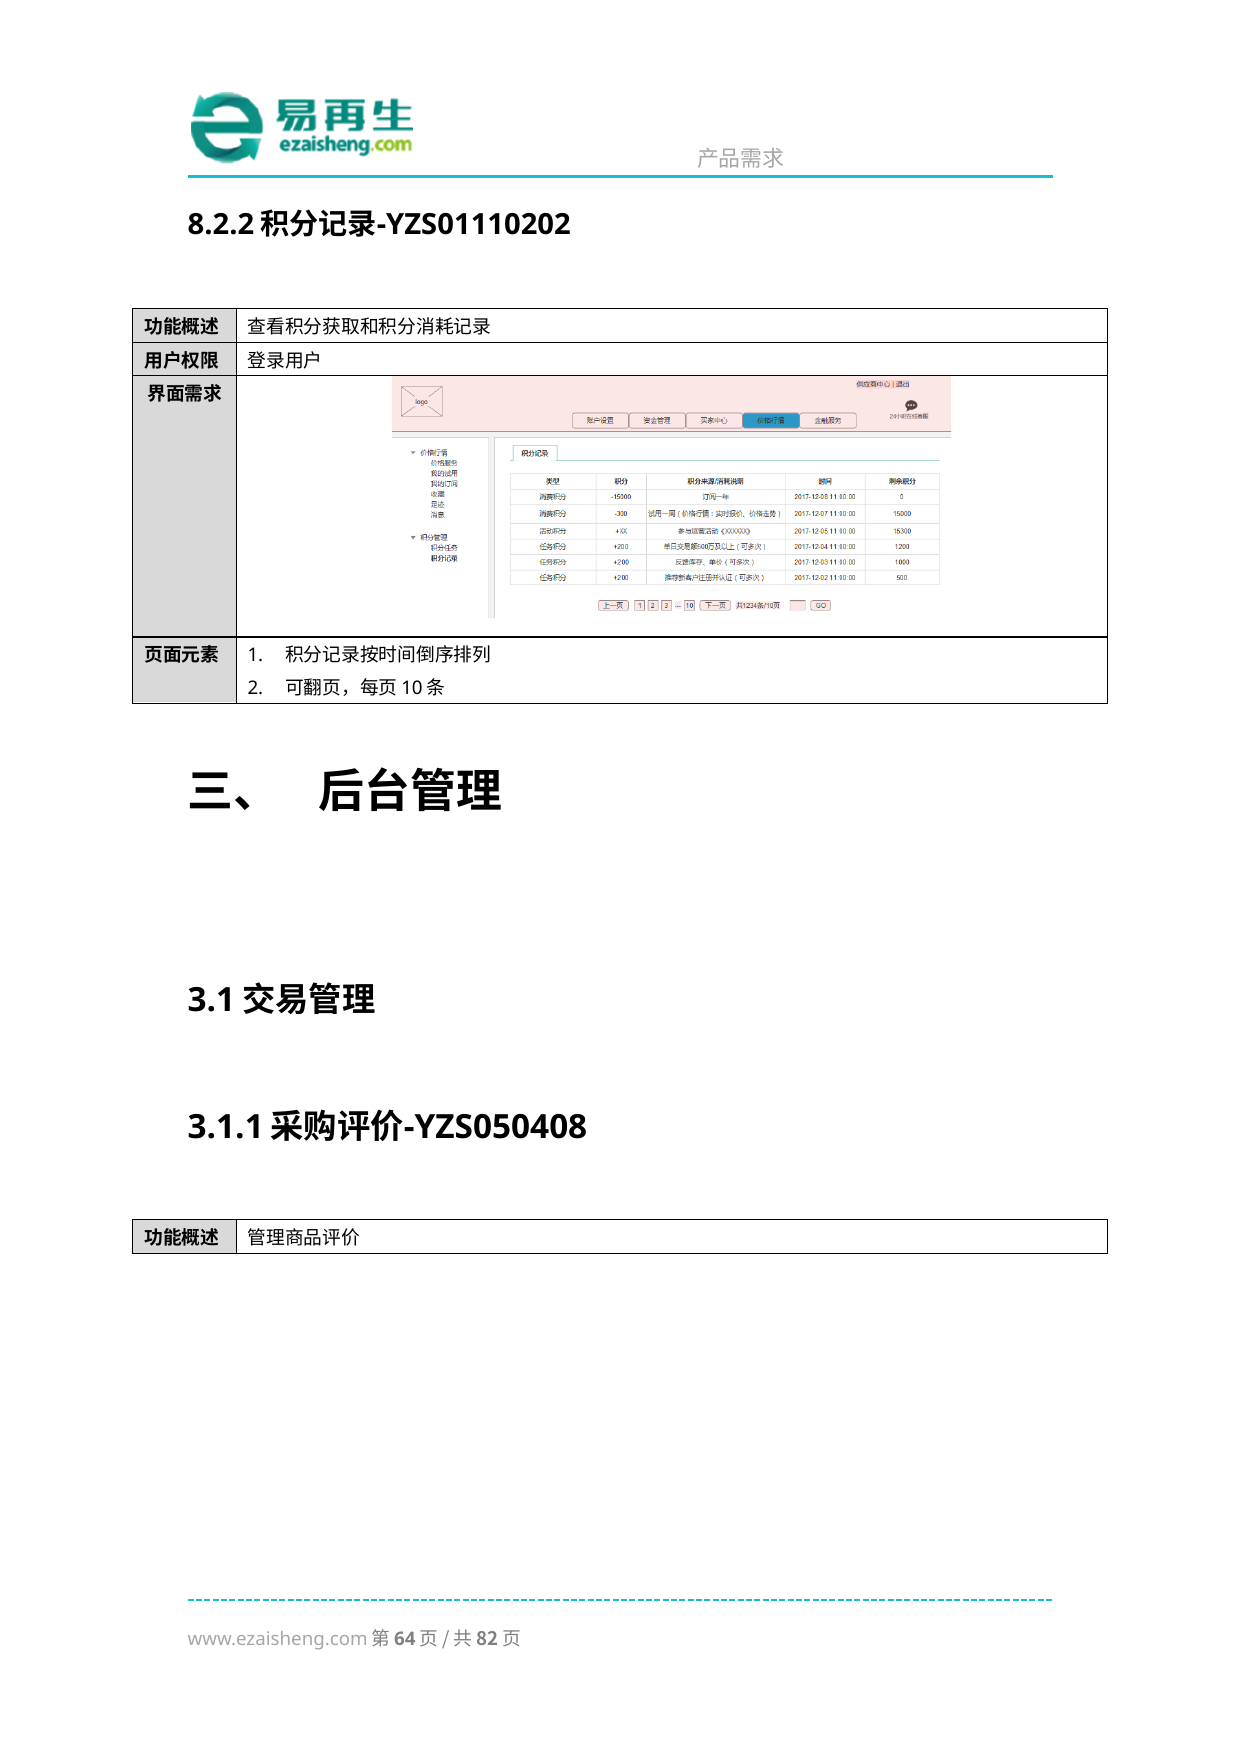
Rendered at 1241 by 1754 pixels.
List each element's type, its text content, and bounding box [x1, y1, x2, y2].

table_cell [237, 376, 1107, 636]
picture [187, 88, 418, 167]
subtitle 后台管理 [187, 739, 1053, 836]
subtitle 3.1.1采购评价-YZS050408 [187, 1092, 1053, 1157]
table_cell 界面需求 [133, 376, 236, 636]
table_cell 用户权限 [133, 343, 236, 375]
table_header 管理商品评价 [237, 1220, 1107, 1253]
picture [392, 376, 952, 618]
subtitle 8.2.2积分记录-YZS01110202 [187, 189, 1053, 254]
table_header 查看积分获取和积分消耗记录 [237, 309, 1107, 342]
table_header 功能概述 [133, 1220, 236, 1253]
table_cell 页面元素 [133, 638, 236, 702]
table_cell 积分记录按时间倒序排列 可翻页，每页10条 [237, 638, 1107, 702]
table_cell 登录用户 [237, 343, 1107, 375]
table_header 功能概述 [133, 309, 236, 342]
subtitle 3.1交易管理 [187, 964, 1053, 1029]
